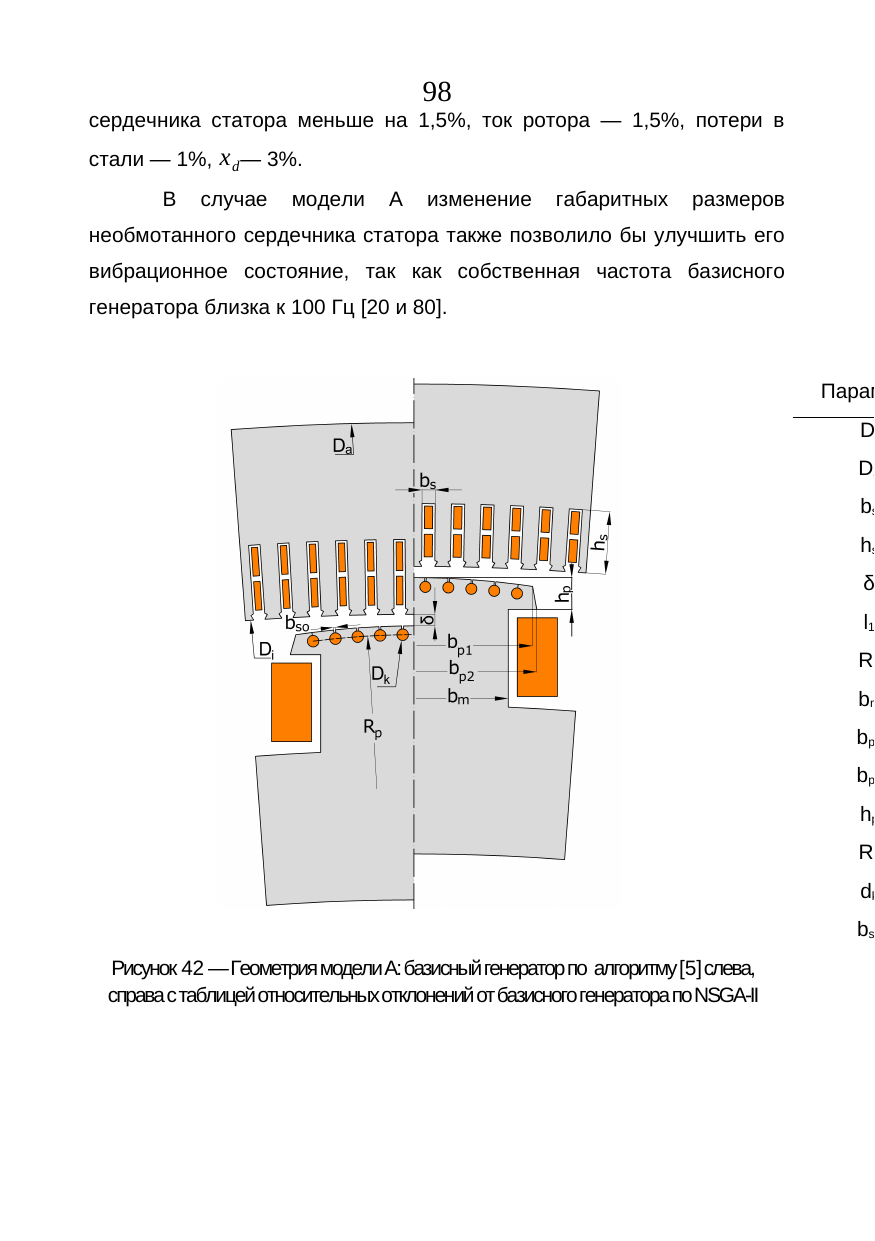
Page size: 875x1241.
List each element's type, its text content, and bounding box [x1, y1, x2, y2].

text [89, 107, 785, 175]
text В случае модели А изменение габаритных размеров необмотанного сердечника статора также позволило бы улучшить его вибрационное состояние, так как собственная частота базисного генератора близка к 100 Гц [20 и 80]. [89, 187, 785, 318]
text справа с таблицей относительных отклонений от базисного генератора по NSGA-II [89, 983, 780, 1007]
table_header [100, 379, 738, 956]
text Рисунок 42 — Геометрия модели A: базисный генератор по алгоритму [5] слева, [89, 956, 780, 979]
table_header [738, 379, 874, 956]
picture [217, 378, 621, 909]
